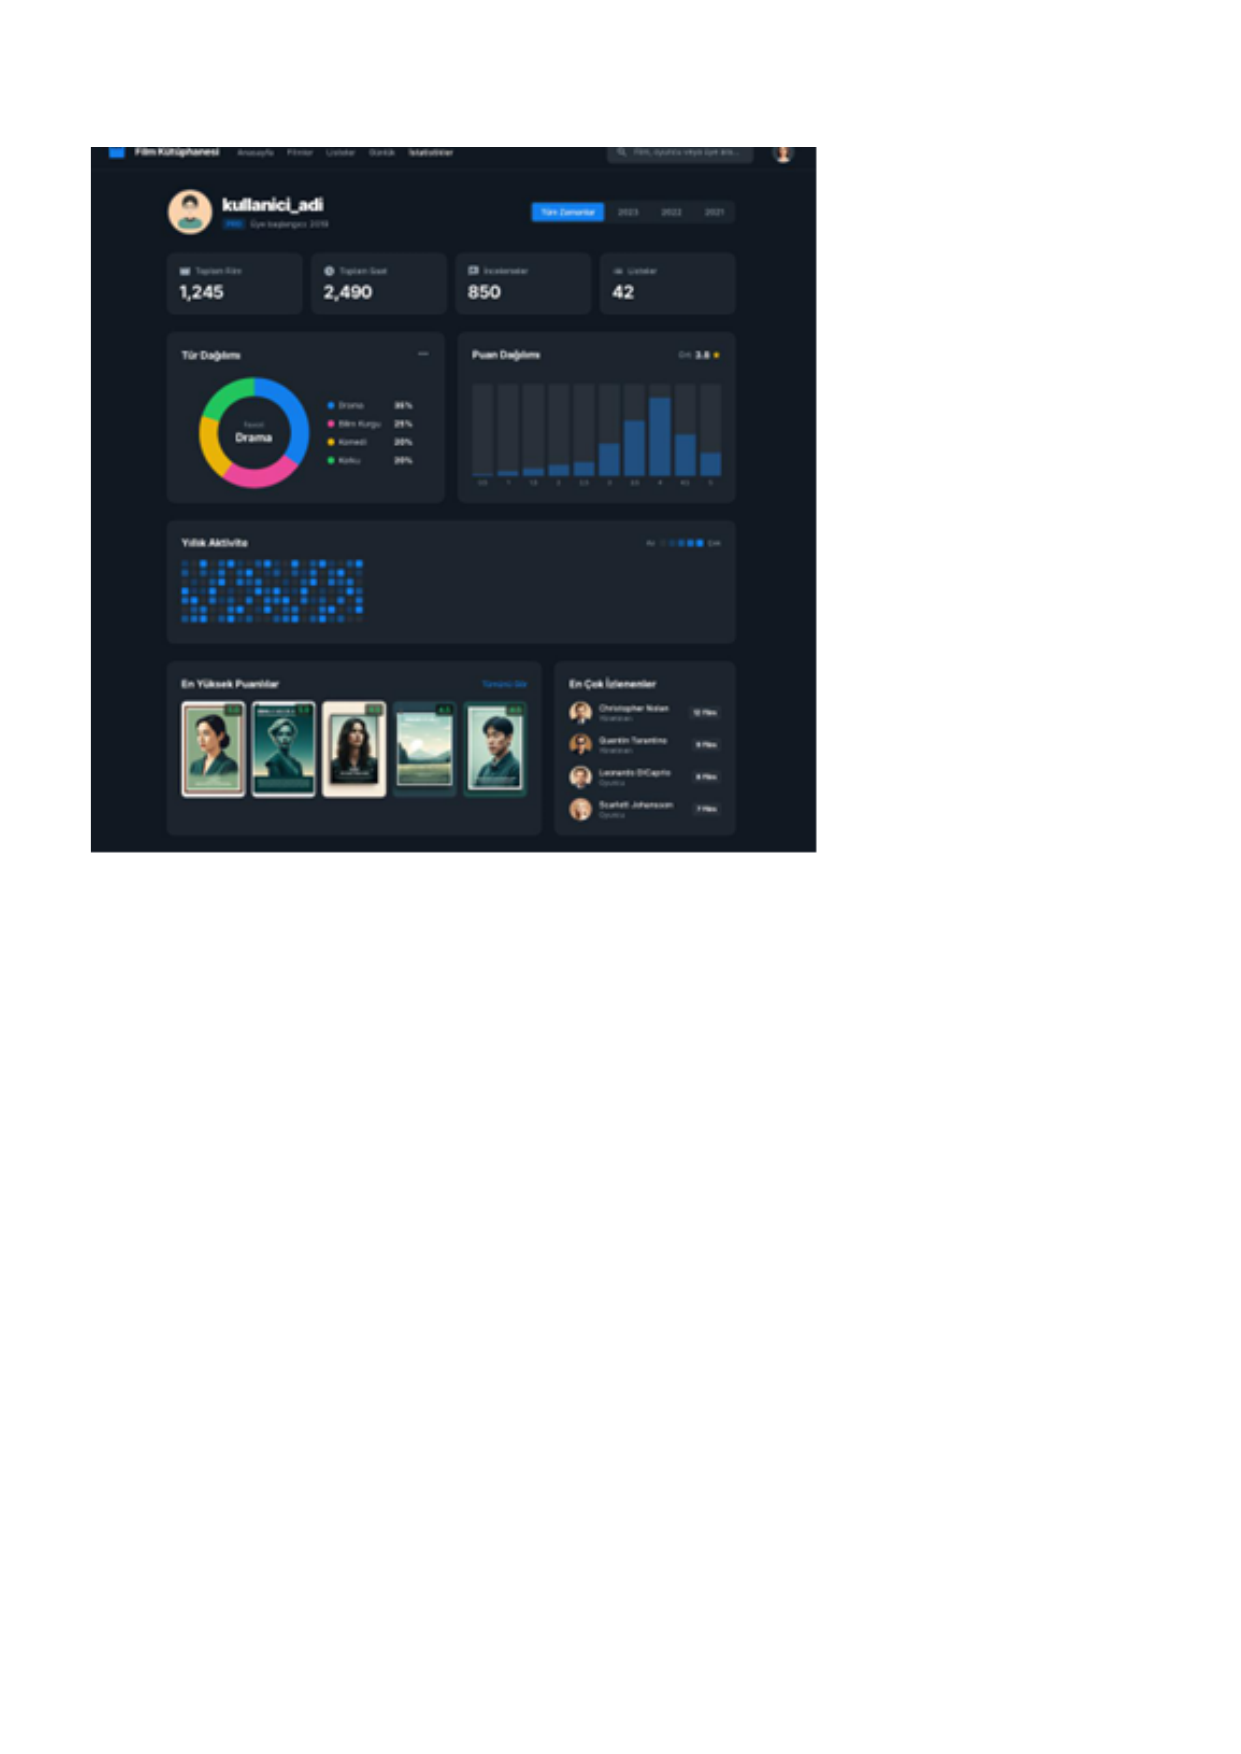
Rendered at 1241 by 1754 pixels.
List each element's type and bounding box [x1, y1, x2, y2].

picture [90, 147, 819, 855]
